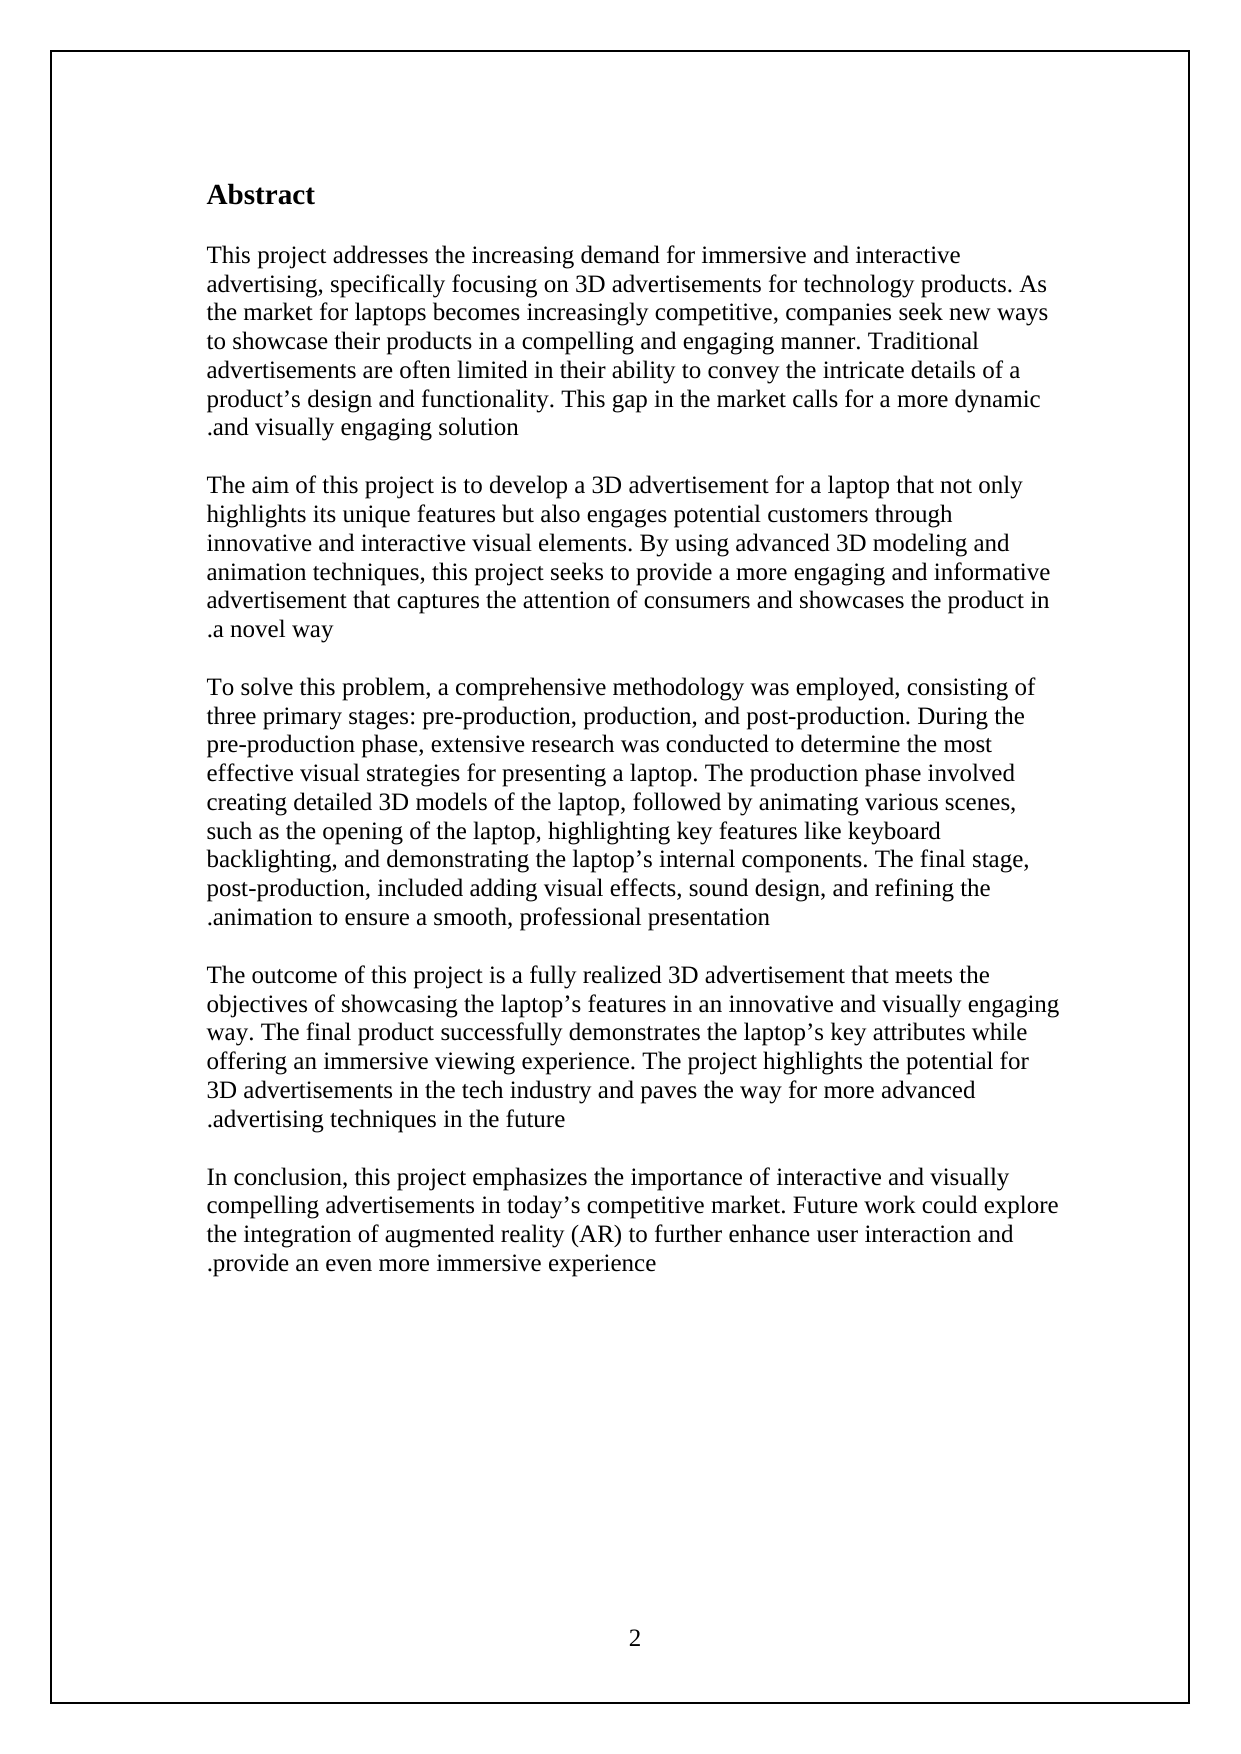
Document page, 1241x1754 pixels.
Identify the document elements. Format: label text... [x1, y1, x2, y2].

text In conclusion, this project emphasizes the importance of interactive and visually compelling advertisements in today’s competitive market. Future work could explore the integration of augmented reality (AR) to further enhance user interaction and provide an even more immersive experience. [207, 1162, 1063, 1277]
text This project addresses the increasing demand for immersive and interactive advertising, specifically focusing on 3D advertisements for technology products. As the market for laptops becomes increasingly competitive, companies seek new ways to showcase their products in a compelling and engaging manner. Traditional advertisements are often limited in their ability to convey the intricate details of a product’s design and functionality. This gap in the market calls for a more dynamic and visually engaging solution. [207, 240, 1063, 441]
subtitle Abstract [207, 177, 1063, 211]
text The outcome of this project is a fully realized 3D advertisement that meets the objectives of showcasing the laptop’s features in an innovative and visually engaging way. The final product successfully demonstrates the laptop’s key attributes while offering an immersive viewing experience. The project highlights the potential for 3D advertisements in the tech industry and paves the way for more advanced advertising techniques in the future. [207, 960, 1063, 1132]
text To solve this problem, a comprehensive methodology was employed, consisting of three primary stages: pre-production, production, and post-production. During the pre-production phase, extensive research was conducted to determine the most effective visual strategies for presenting a laptop. The production phase involved creating detailed 3D models of the laptop, followed by animating various scenes, such as the opening of the laptop, highlighting key features like keyboard backlighting, and demonstrating the laptop’s internal components. The final stage, post-production, included adding visual effects, sound design, and refining the animation to ensure a smooth, professional presentation. [207, 672, 1063, 931]
text The aim of this project is to develop a 3D advertisement for a laptop that not only highlights its unique features but also engages potential customers through innovative and interactive visual elements. By using advanced 3D modeling and animation techniques, this project seeks to provide a more engaging and informative advertisement that captures the attention of consumers and showcases the product in a novel way. [207, 470, 1063, 643]
